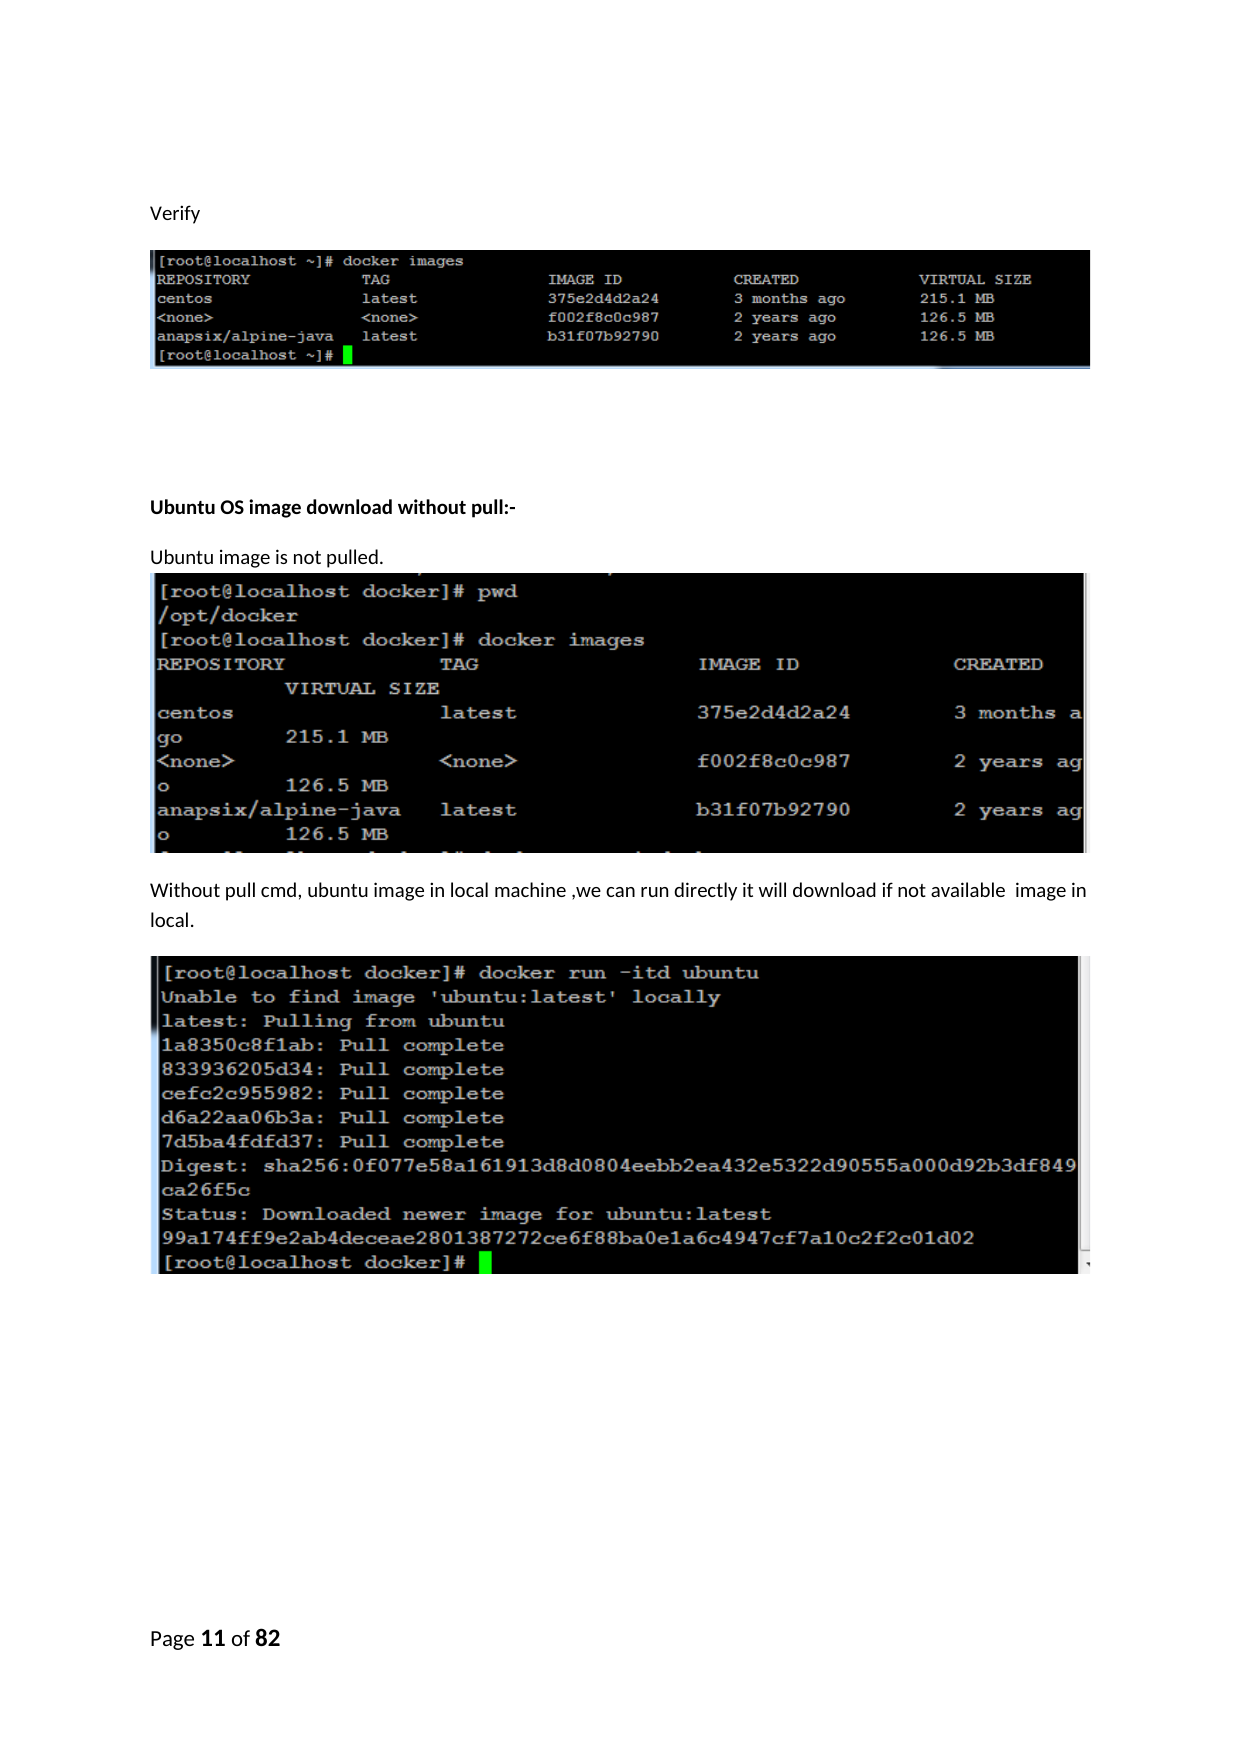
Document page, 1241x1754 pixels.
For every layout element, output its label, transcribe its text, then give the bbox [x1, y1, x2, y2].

text Ubuntu image is not pulled. [150, 544, 1090, 573]
picture [150, 956, 1091, 1274]
picture [150, 573, 1091, 853]
text Verify [150, 200, 1090, 225]
text Ubuntu OS image download without pull:- [150, 494, 1090, 519]
text Without pull cmd, ubuntu image in local machine ,we can run directly it will download if not available image in local. [150, 878, 1090, 932]
picture [150, 250, 1091, 369]
